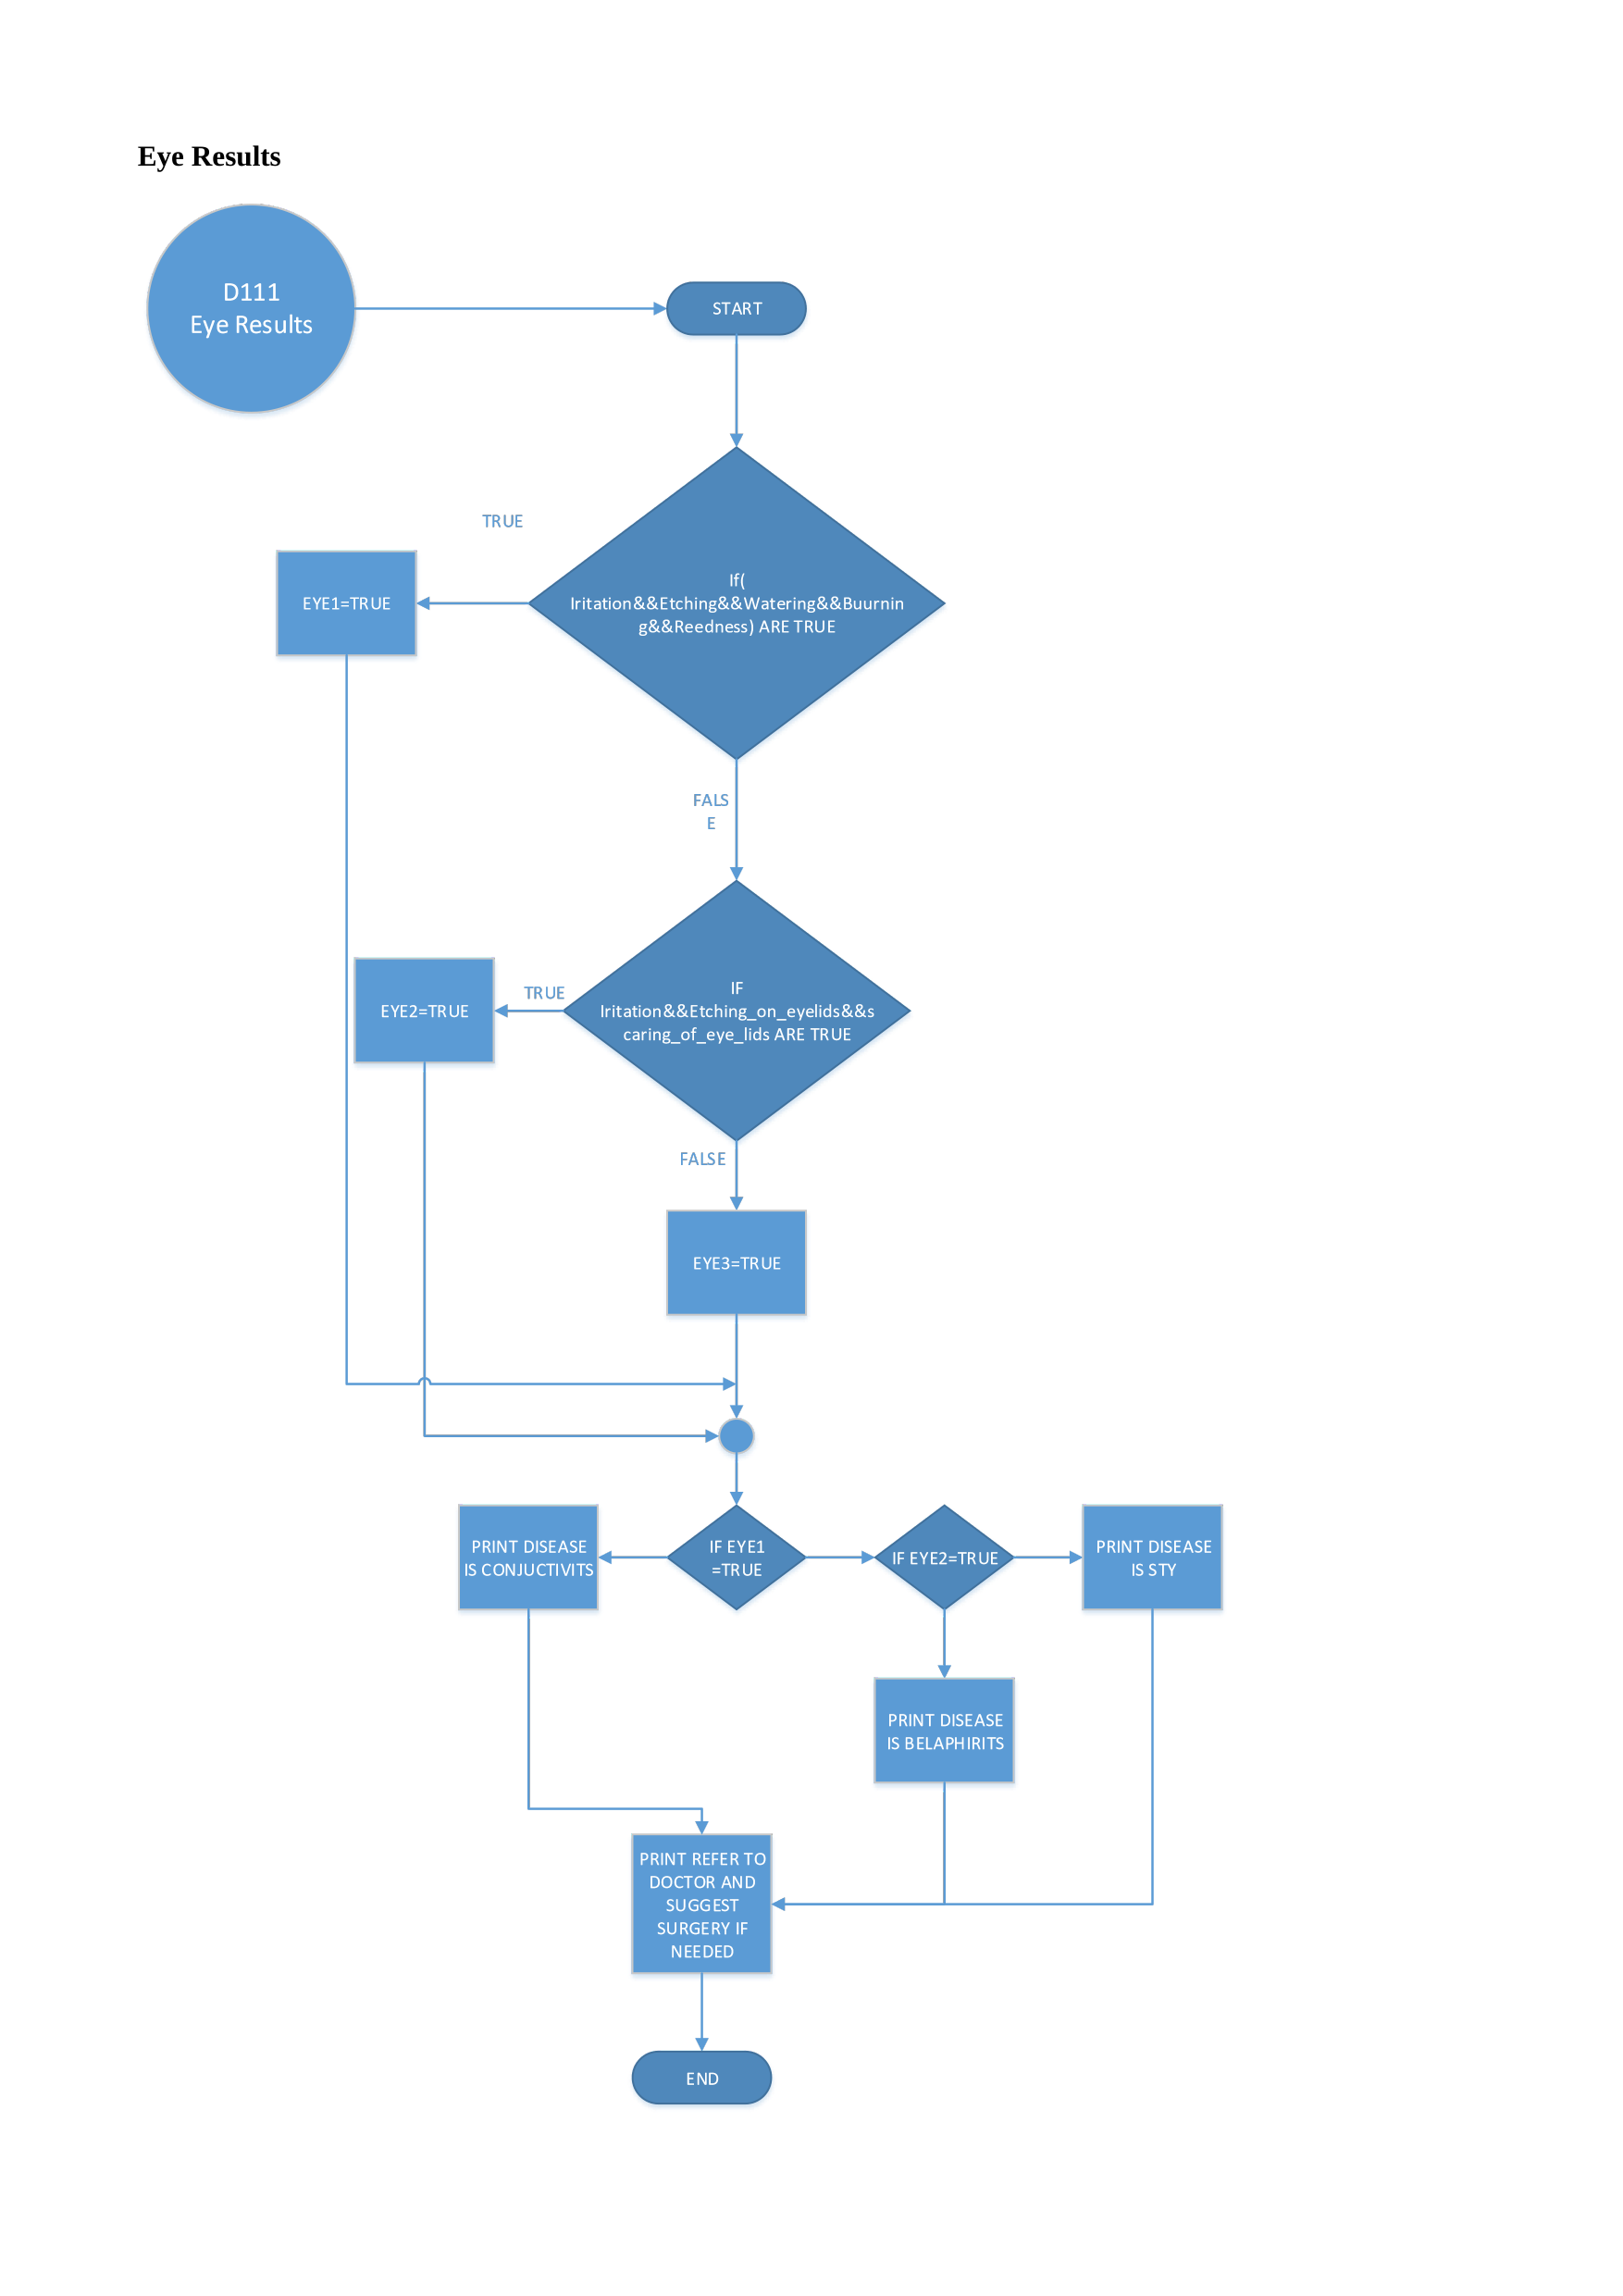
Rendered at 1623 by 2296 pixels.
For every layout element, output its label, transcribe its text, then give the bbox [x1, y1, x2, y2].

subtitle Eye Results [137, 139, 1484, 172]
picture [142, 203, 1228, 2113]
